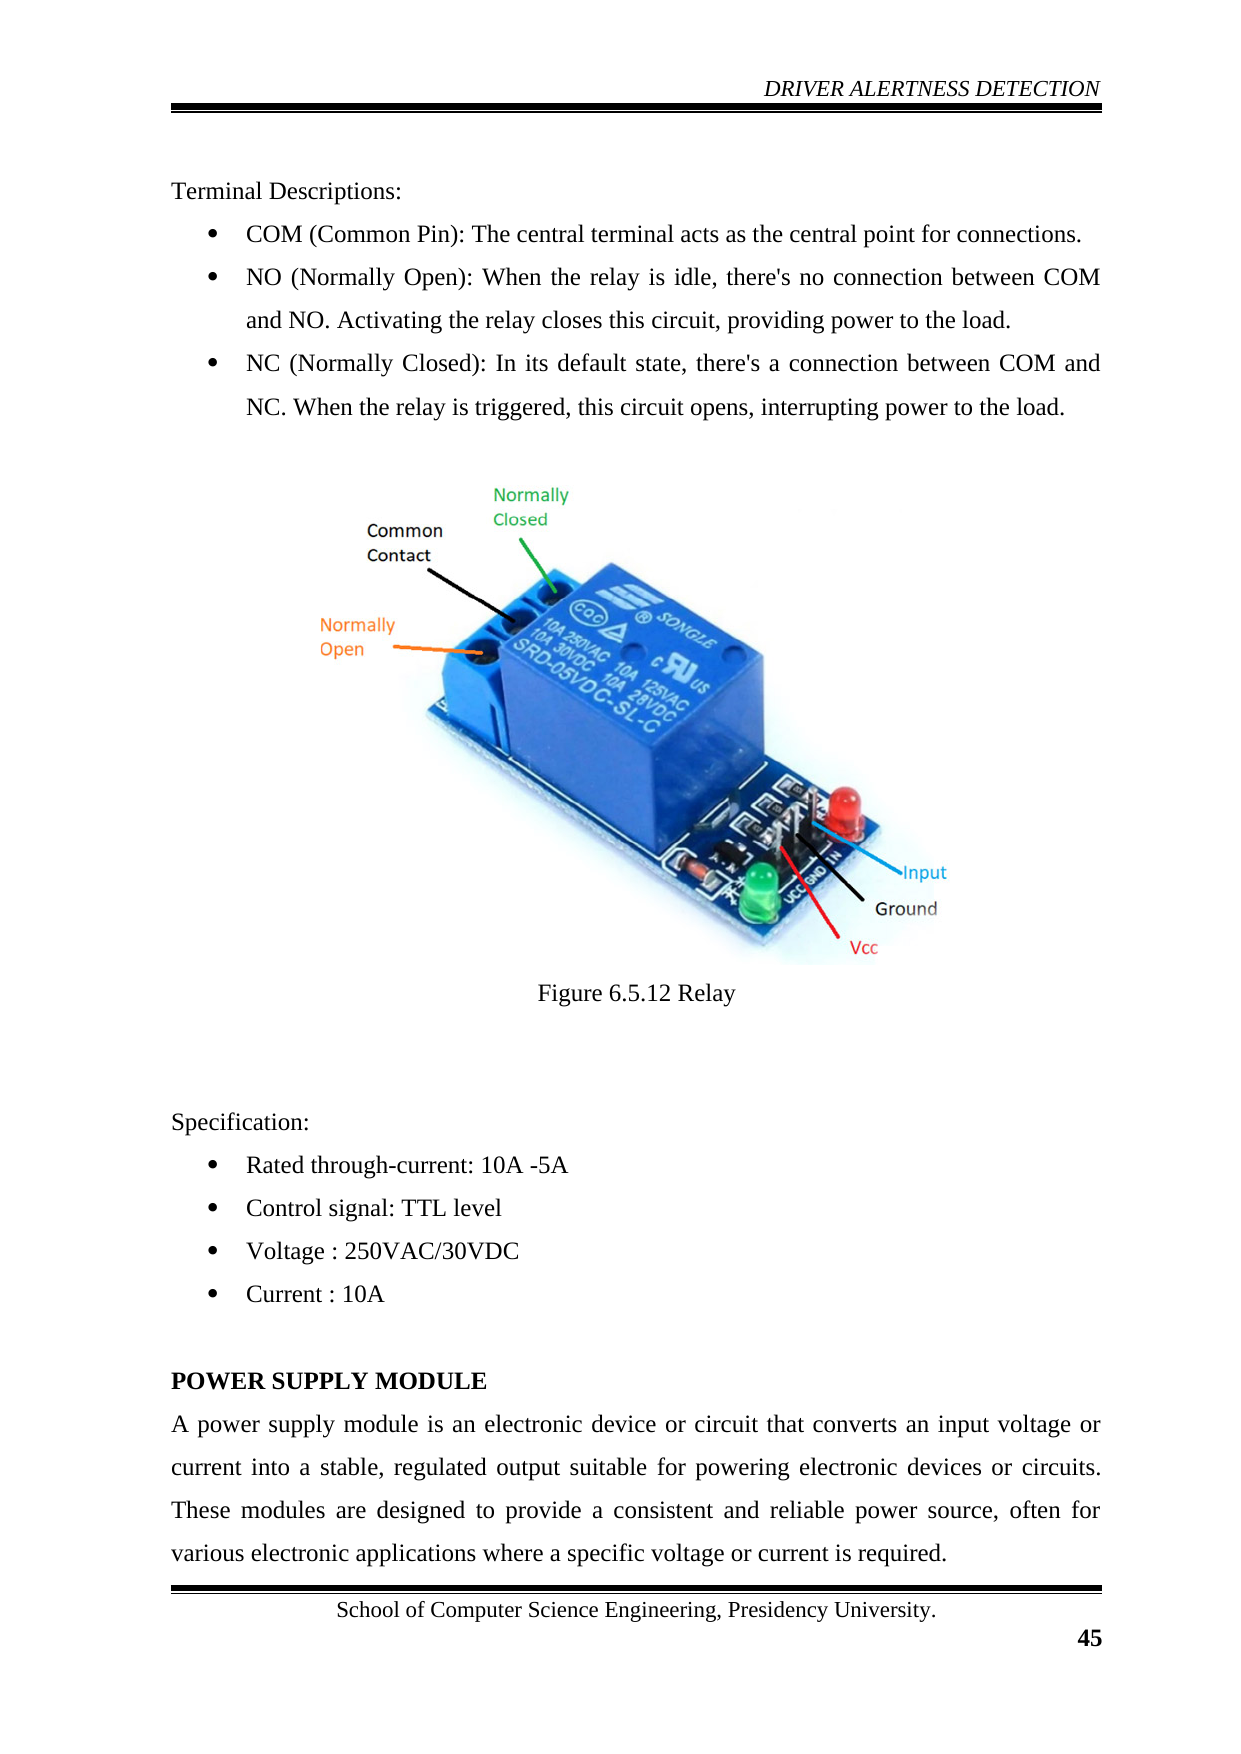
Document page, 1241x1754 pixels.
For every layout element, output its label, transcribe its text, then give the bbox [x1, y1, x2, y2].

list Current : 10A [208, 1279, 1102, 1308]
list Voltage : 250VAC/30VDC [208, 1236, 1102, 1265]
text Terminal Descriptions: [171, 176, 1102, 205]
picture [320, 477, 953, 965]
list Rated through-current: 10A -5A [208, 1150, 1102, 1179]
text Figure 6.5.12 Relay [171, 978, 1102, 1006]
list COM (Common Pin): The central terminal acts as the central point for connections. [208, 219, 1102, 248]
list NC (Normally Closed): In its default state, there's a connection between COM and NC. When the relay is triggered, this circuit opens, interrupting power to the load. [208, 348, 1102, 420]
list Control signal: TTL level [208, 1193, 1102, 1222]
text Specification: [171, 1107, 1102, 1136]
list NO (Normally Open): When the relay is idle, there's no connection between COM and NO. Activating the relay closes this circuit, providing power to the load. [208, 262, 1102, 334]
text A power supply module is an electronic device or circuit that converts an input voltage or current into a stable, regulated output suitable for powering electronic devices or circuits. These modules are designed to provide a consistent and reliable power source, often for various electronic applications where a specific voltage or current is required. [171, 1409, 1102, 1567]
text POWER SUPPLY MODULE [171, 1366, 1102, 1394]
